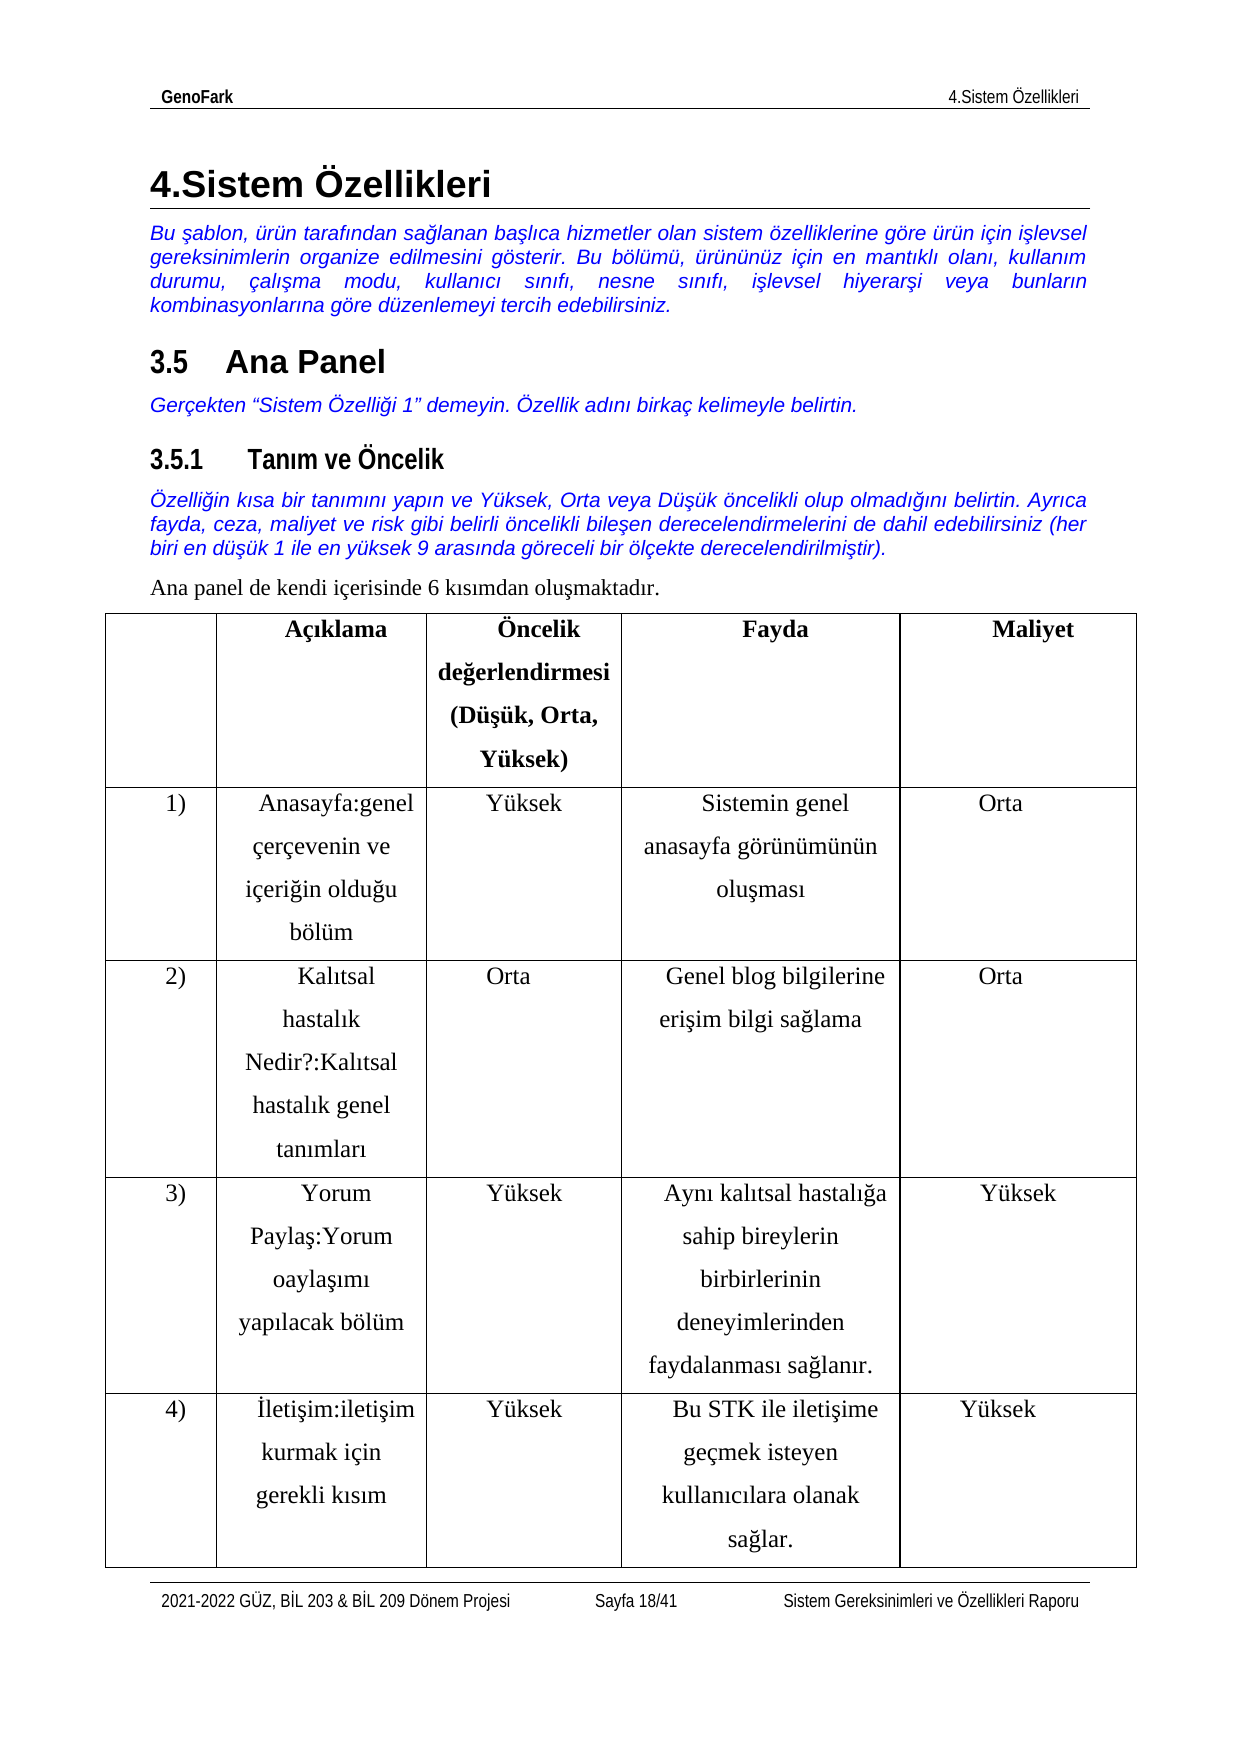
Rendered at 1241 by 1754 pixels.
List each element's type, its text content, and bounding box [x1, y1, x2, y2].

table_header Açıklama [217, 614, 426, 787]
table_cell Orta [901, 788, 1136, 960]
table_cell Sistemin genel anasayfa görünümünün oluşması [622, 788, 899, 960]
table_header Öncelik değerlendirmesi (Düşük, Orta, Yüksek) [427, 614, 621, 787]
subtitle 4.Sistem Özellikleri [150, 162, 1090, 208]
table_cell Yorum Paylaş:Yorum oaylaşımı yapılacak bölüm [217, 1178, 426, 1393]
text Ana panel de kendi içerisinde 6 kısımdan oluşmaktadır. [150, 574, 1090, 601]
table_cell Anasayfa:genel çerçevenin ve içeriğin olduğu bölüm [217, 788, 426, 960]
table_cell Yüksek [901, 1178, 1136, 1393]
table_cell 3) [106, 1178, 216, 1393]
subtitle Ana Panel [150, 342, 1090, 381]
table_cell Kalıtsal hastalık Nedir?:Kalıtsal hastalık genel tanımları [217, 961, 426, 1177]
table_cell 4) [106, 1394, 216, 1567]
text Bu şablon, ürün tarafından sağlanan başlıca hizmetler olan sistem özelliklerine göre ürün için işlevsel gereksinimlerin organize edilmesini gösterir. Bu bölümü, ürününüz için en mantıklı olanı, kullanım durumu, çalışma modu, kullanıcı sınıfı, nesne sınıfı, işlevsel hiyerarşi veya bunların kombinasyonlarına göre düzenlemeyi tercih edebilirsiniz. [150, 221, 1090, 317]
text Özelliğin kısa bir tanımını yapın ve Yüksek, Orta veya Düşük öncelikli olup olmadığını belirtin. Ayrıca fayda, ceza, maliyet ve risk gibi belirli öncelikli bileşen derecelendirmelerini de dahil edebilirsiniz (her biri en düşük 1 ile en yüksek 9 arasında göreceli bir ölçekte derecelendirilmiştir). [150, 488, 1090, 560]
table_cell Bu STK ile iletişime geçmek isteyen kullanıcılara olanak sağlar. [622, 1394, 899, 1567]
text Gerçekten “Sistem Özelliği 1” demeyin. Özellik adını birkaç kelimeyle belirtin. [150, 393, 1090, 417]
table_cell İletişim:iletişim kurmak için gerekli kısım [217, 1394, 426, 1567]
table_cell 1) [106, 788, 216, 960]
table_cell Yüksek [427, 1178, 621, 1393]
table_cell Genel blog bilgilerine erişim bilgi sağlama [622, 961, 899, 1177]
table_cell Yüksek [427, 788, 621, 960]
table_cell Yüksek [901, 1394, 1136, 1567]
table_cell Yüksek [427, 1394, 621, 1567]
table_cell 2) [106, 961, 216, 1177]
subtitle Tanım ve Öncelik [150, 442, 1090, 475]
table_cell Orta [901, 961, 1136, 1177]
table_cell Aynı kalıtsal hastalığa sahip bireylerin birbirlerinin deneyimlerinden faydalanması sağlanır. [622, 1178, 899, 1393]
table_cell Orta [427, 961, 621, 1177]
table_header Fayda [622, 614, 899, 787]
table_header [106, 614, 216, 787]
table_header Maliyet [901, 614, 1136, 787]
